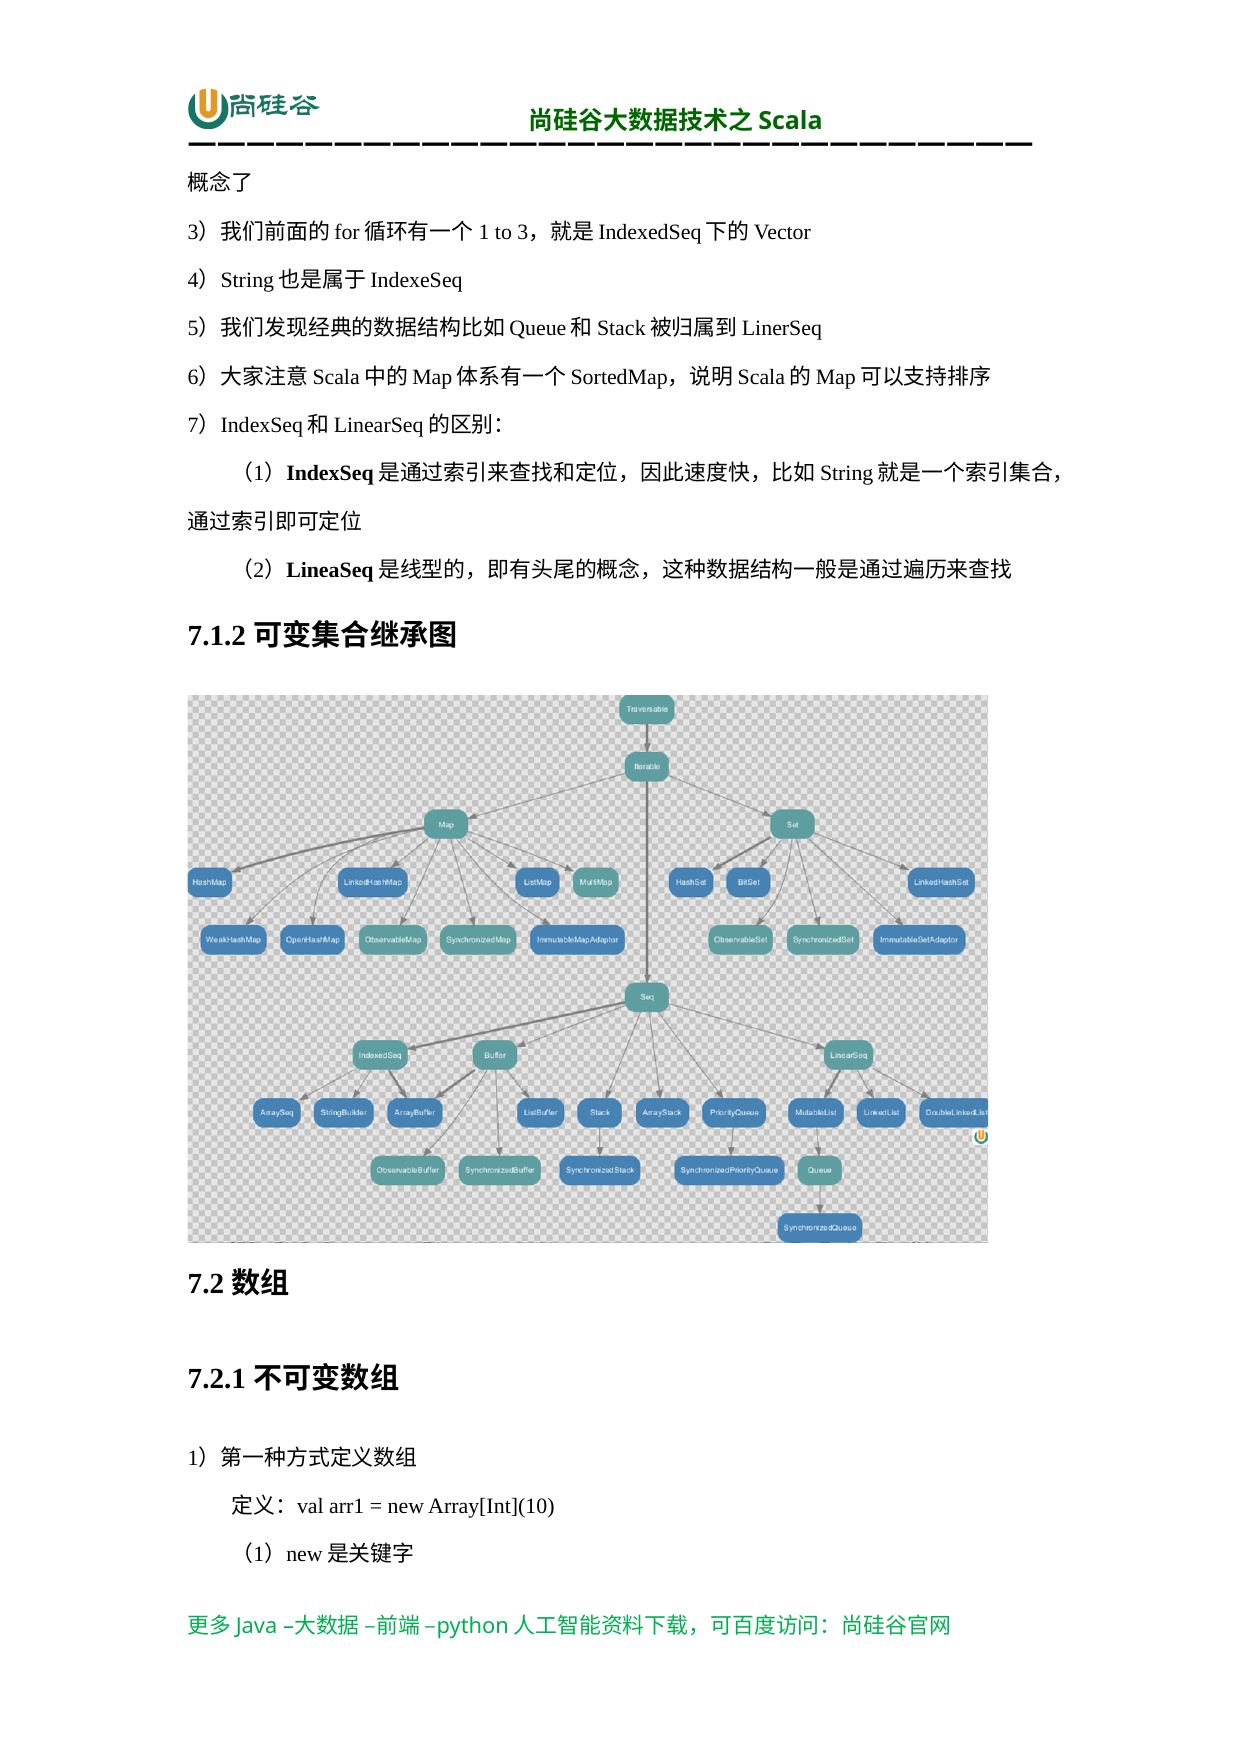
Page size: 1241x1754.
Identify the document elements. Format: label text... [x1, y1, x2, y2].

subtitle 7.2 数组 [187, 1248, 1053, 1313]
text 1）第一种方式定义数组 [187, 1439, 1053, 1472]
picture [187, 88, 321, 130]
subtitle 7.1.2 可变集合继承图 [187, 600, 1053, 665]
text （2）LineaSeq是线型的，即有头尾的概念，这种数据结构一般是通过遍历来查找 [187, 552, 1053, 584]
text 5）我们发现经典的数据结构比如Queue和Stack被归属到LinerSeq [187, 310, 1053, 342]
text 3）我们前面的for循环有一个 1 to 3，就是IndexedSeq下的Vector [187, 213, 1053, 246]
text 6）大家注意Scala中的Map体系有一个SortedMap，说明Scala的Map可以支持排序 [187, 358, 1053, 391]
text 定义：val arr1 = new Array[Int](10) [187, 1487, 1053, 1520]
picture [187, 695, 989, 1243]
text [187, 165, 1053, 197]
text （1）new是关键字 [187, 1536, 1053, 1568]
text 7）IndexSeq和LinearSeq的区别： [187, 407, 1053, 439]
subtitle 7.2.1 不可变数组 [187, 1344, 1053, 1409]
text 4）String也是属于IndexeSeq [187, 262, 1053, 294]
text （1）IndexSeq是通过索引来查找和定位，因此速度快，比如String就是一个索引集合，通过索引即可定位 [187, 455, 1053, 536]
